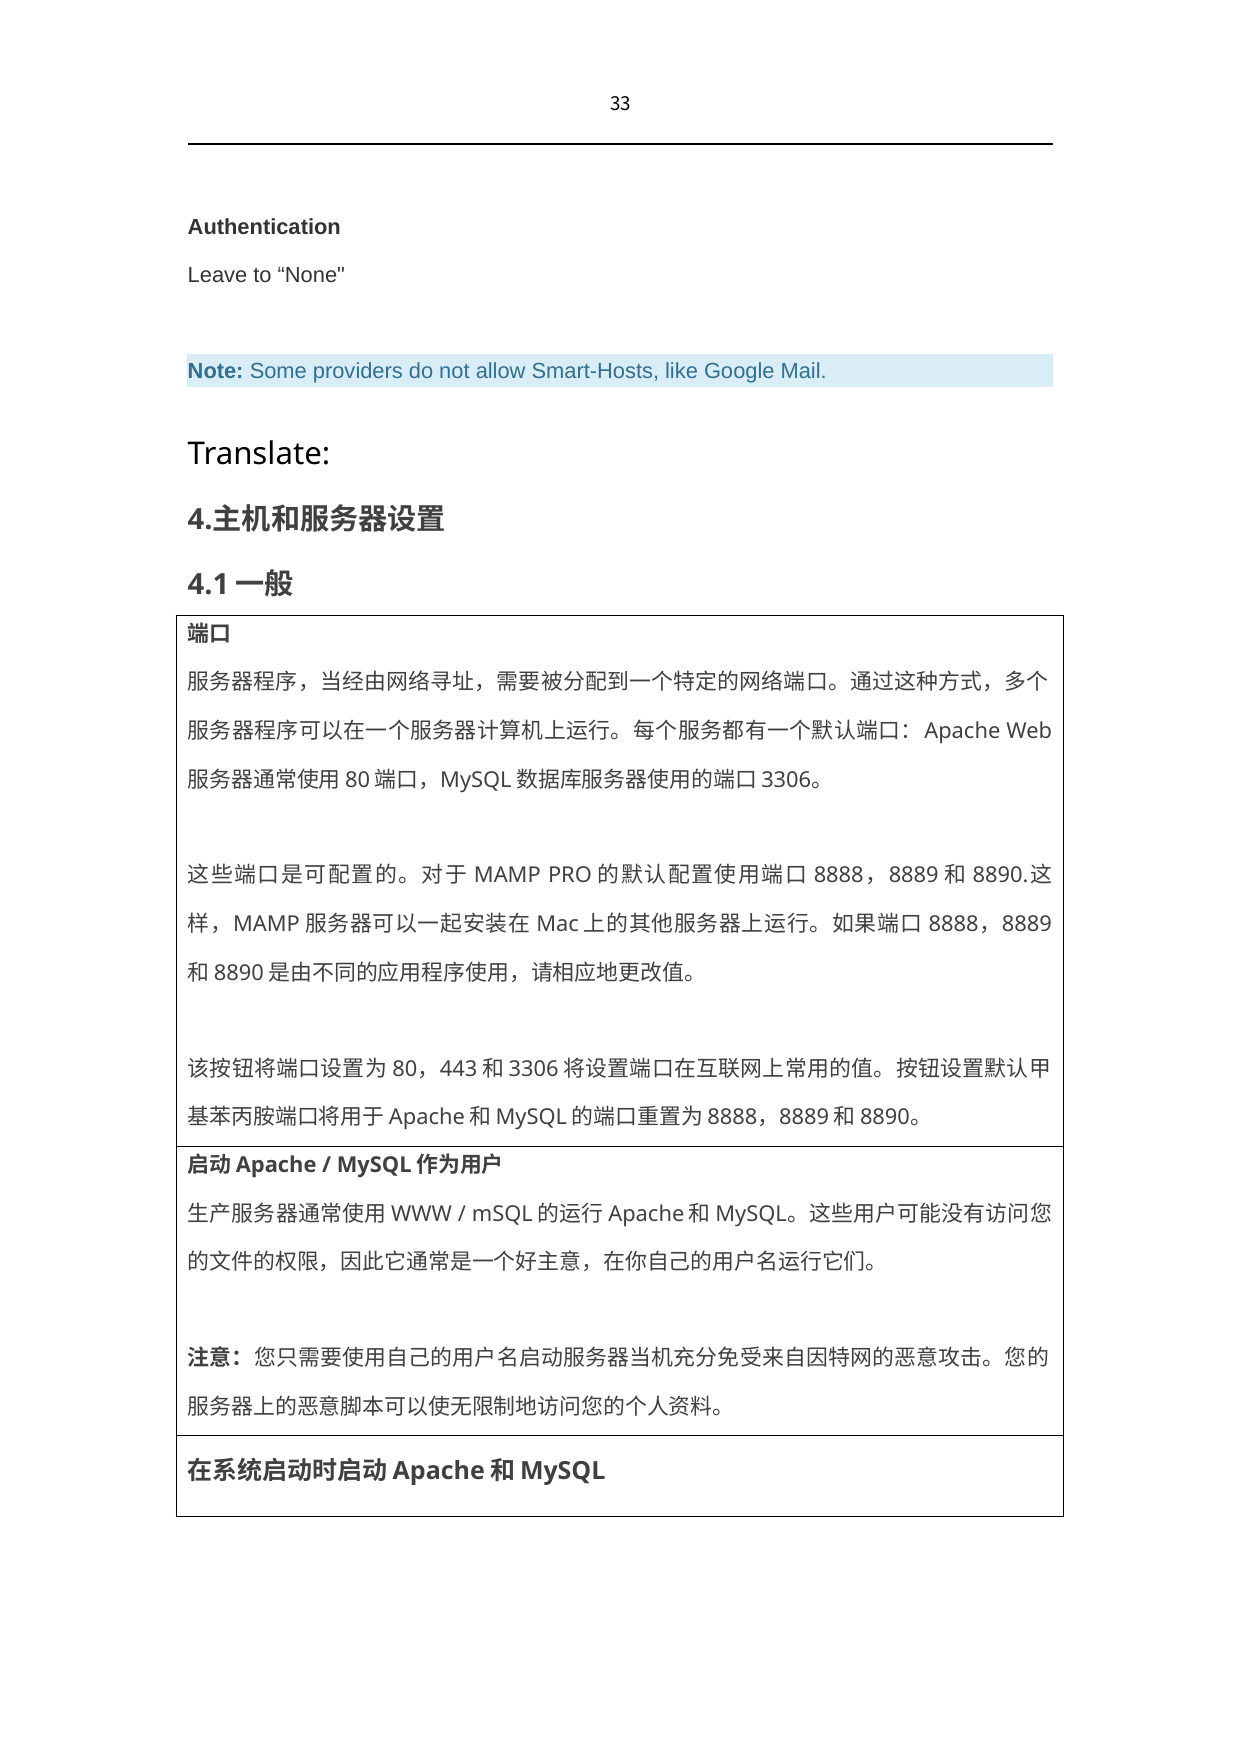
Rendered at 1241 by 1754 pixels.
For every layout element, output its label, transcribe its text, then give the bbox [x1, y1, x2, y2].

text 4.1一般 [187, 549, 1053, 614]
text Leave to “None" [187, 258, 1053, 291]
text Authentication [187, 210, 1053, 243]
text Translate: [187, 419, 1053, 484]
table_header 端口 服务器程序，当经由网络寻址，需要被分配到一个特定的网络端口。通过这种方式，多个服务器程序可以在一个服务器计算机上运行。每个服务都有一个默认端口：Apache Web服务器通常使用80端口，MySQL数据库服务器使用的端口3306。 这些端口是可配置的。对于MAMP PRO的默认配置使用端口8888，8889和8890.这样，MAMP服务器可以一起安装在Mac上的其他服务器上运行。如果端口8888，8889和8890是由不同的应用程序使用，请相应地更改值。 该按钮将端口设置为80，443和3306将设置端口在互联网上常用的值。按钮设置默认甲基苯丙胺端口将用于Apache和MySQL的端口重置为8888，8889和8890。 [177, 616, 1063, 1146]
table_cell 启动Apache / MySQL作为用户 生产服务器通常使用WWW / mSQL的运行Apache和MySQL。这些用户可能没有访问您的文件的权限，因此它通常是一个好主意，在你自己的用户名运行它们。 注意：您只需要使用自己的用户名启动服务器当机充分免受来自因特网的恶意攻击。您的服务器上的恶意脚本可以使无限制地访问您的个人资料。 [177, 1147, 1063, 1435]
text Note: Some providers do not allow Smart-Hosts, like Google Mail. [187, 354, 1053, 387]
text 4.主机和服务器设置 [187, 484, 1053, 549]
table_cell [177, 1436, 1063, 1516]
